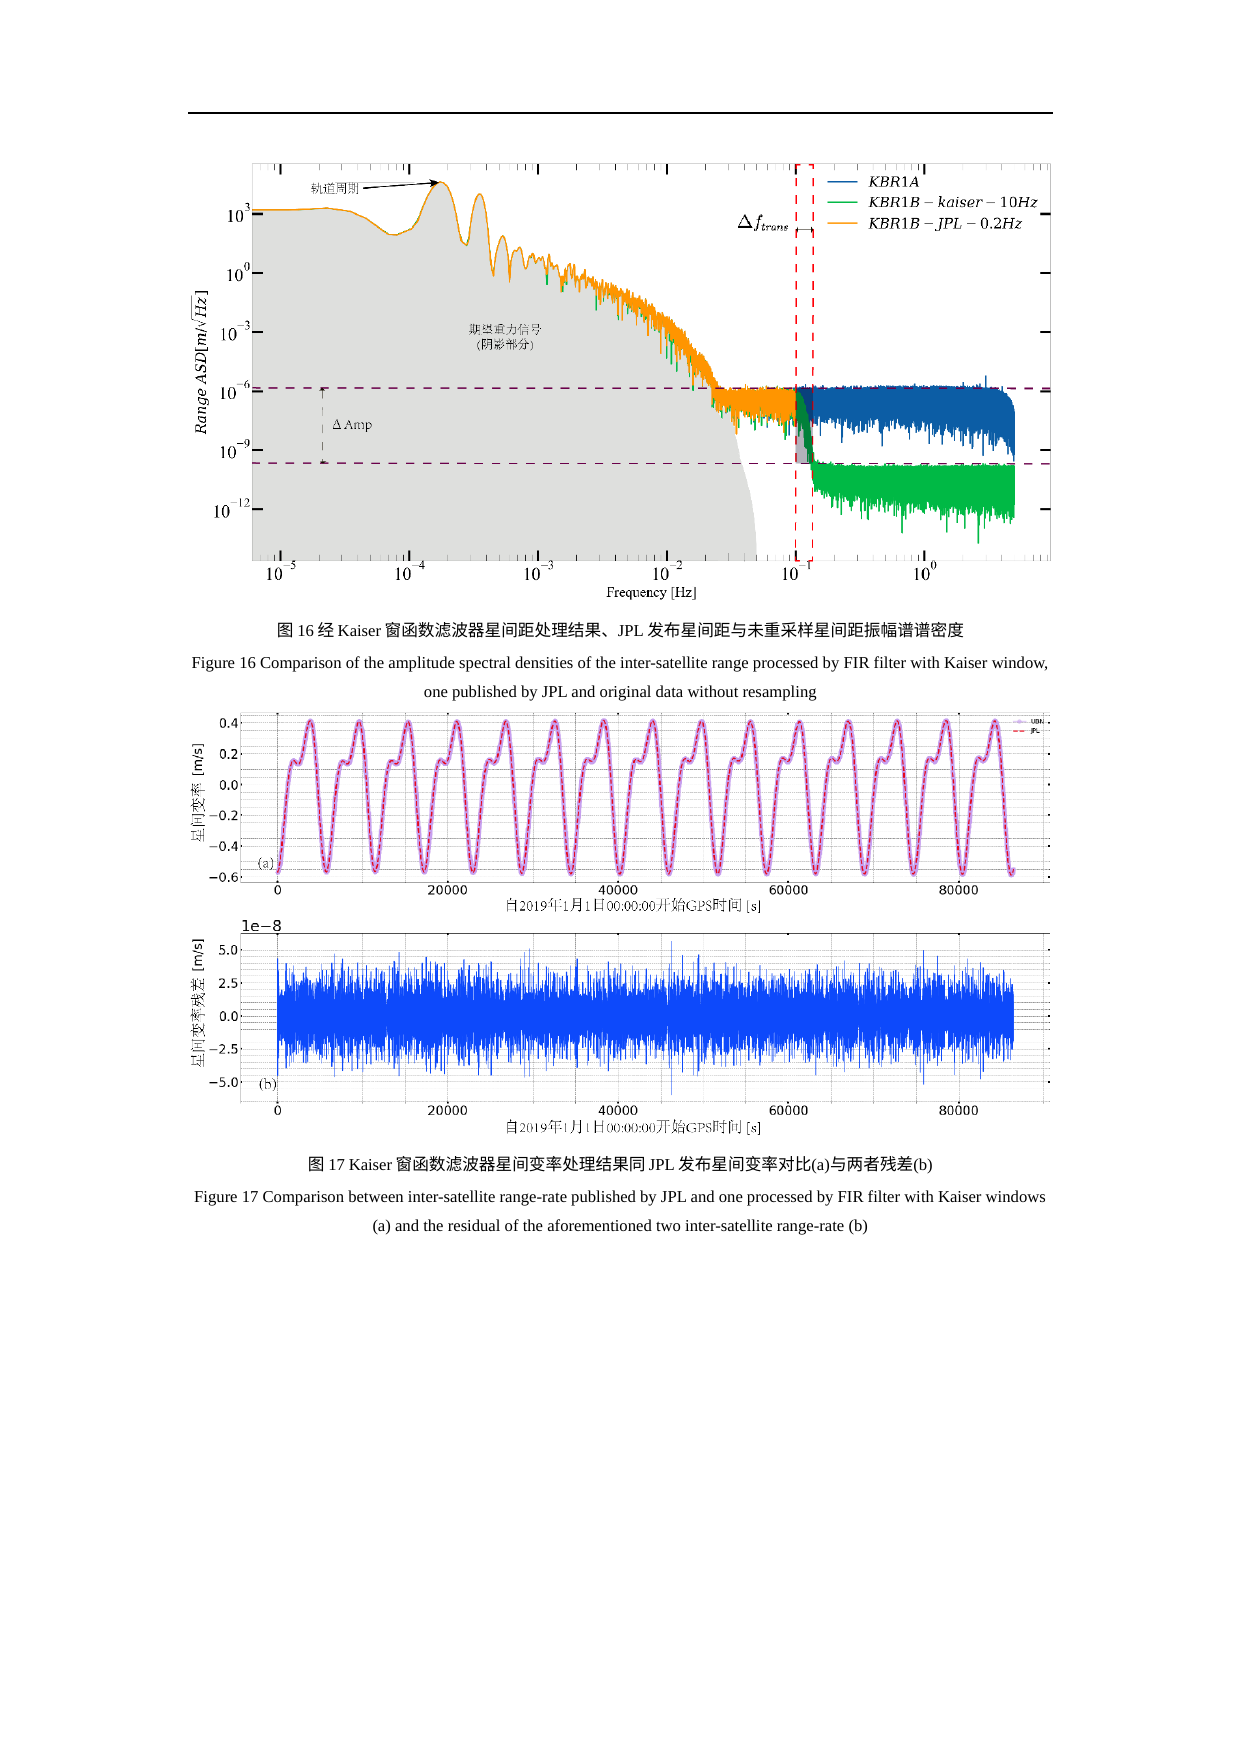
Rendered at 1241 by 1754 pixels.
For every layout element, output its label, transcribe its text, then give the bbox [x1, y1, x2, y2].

picture [187, 162, 1053, 602]
text 图 17 Kaiser窗函数滤波器星间变率处理结果同JPL发布星间变率对比(a)与两者残差(b) [187, 1151, 1053, 1175]
text 图 16 经Kaiser窗函数滤波器星间距处理结果、JPL发布星间距与未重采样星间距振幅谱谱密度 [187, 617, 1053, 641]
text Figure 16 Comparison of the amplitude spectral densities of the inter-satellite range processed by FIR filter with Kaiser window, one published by JPL and original data without resampling [187, 653, 1053, 701]
picture [188, 710, 1052, 1136]
text Figure 17 Comparison between inter-satellite range-rate published by JPL and one processed by FIR filter with Kaiser windows (a) and the residual of the aforementioned two inter-satellite range-rate (b) [187, 1187, 1053, 1235]
